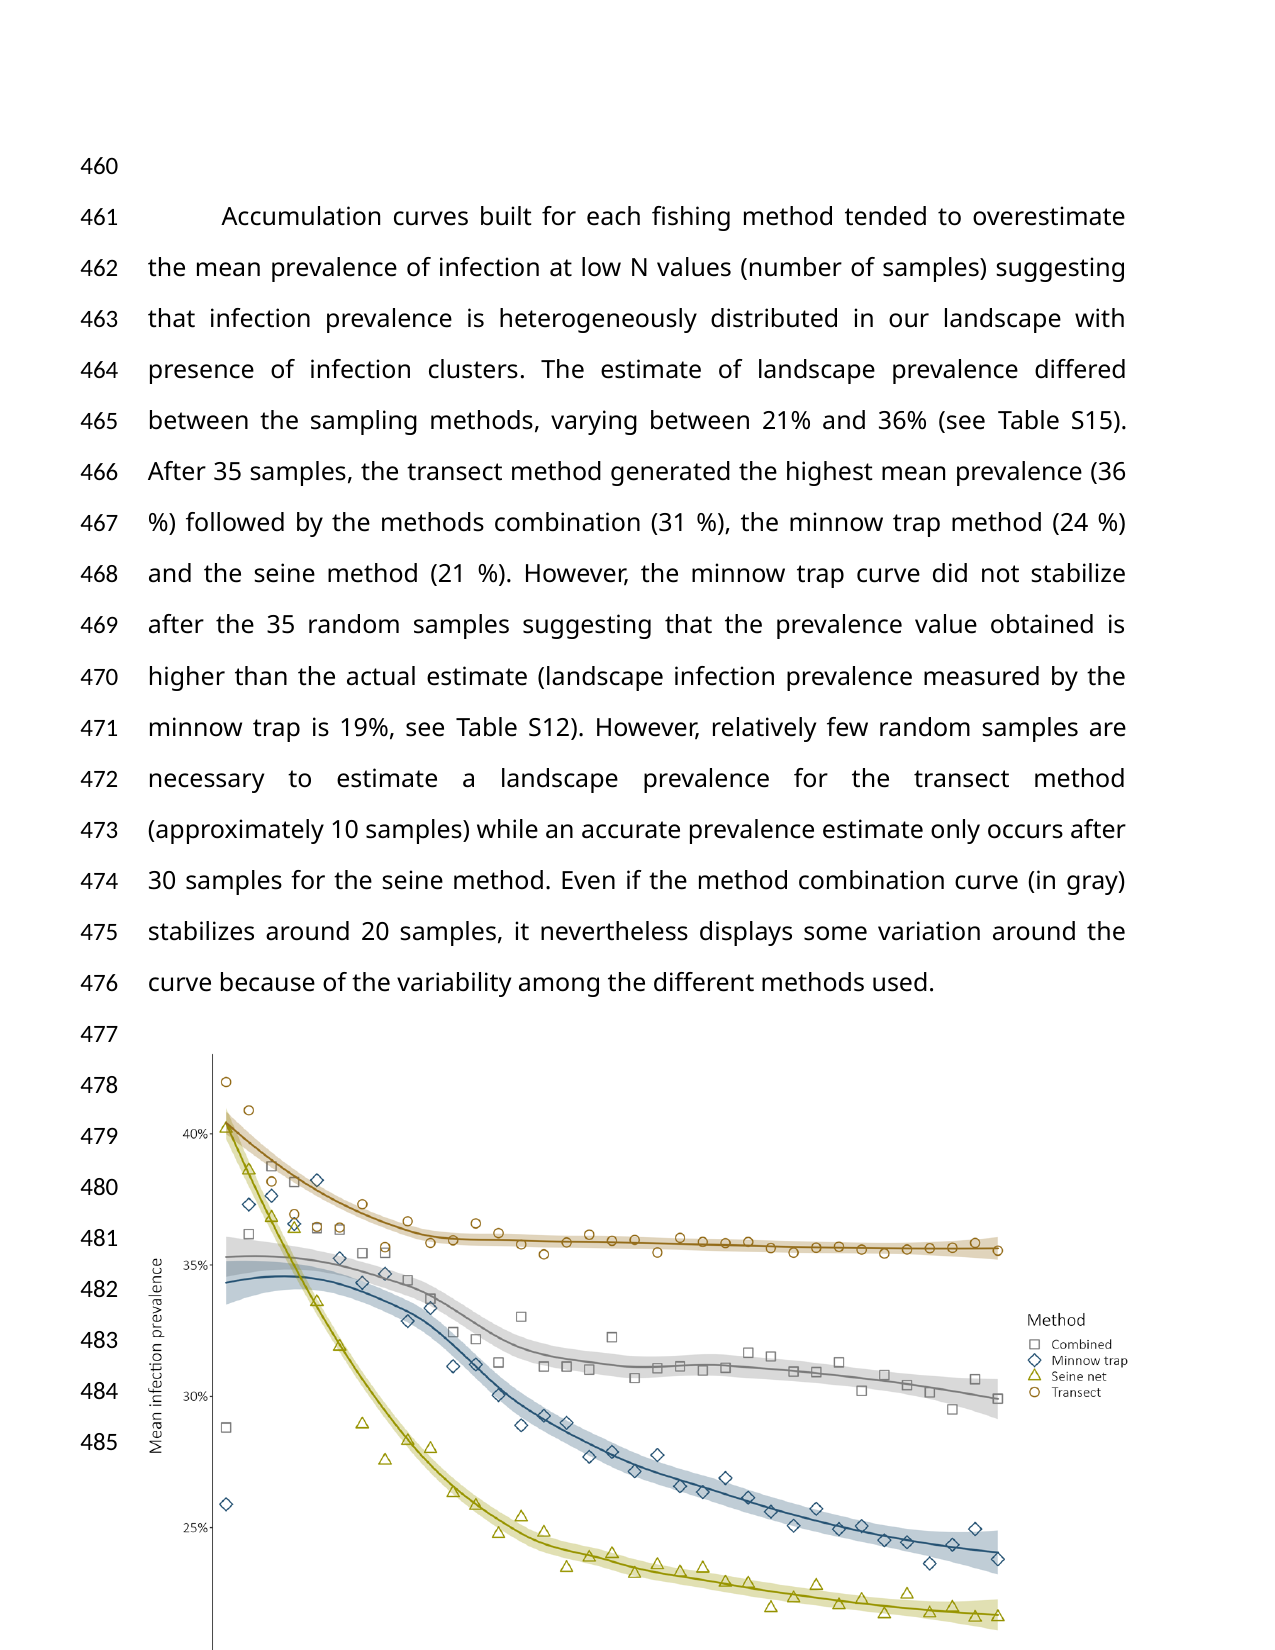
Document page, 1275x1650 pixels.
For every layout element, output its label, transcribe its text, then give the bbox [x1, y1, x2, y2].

picture [144, 1049, 1138, 1650]
text Accumulation curves built for each fishing method tended to overestimate the mean prevalence of infection at low N values (number of samples) suggesting that infection prevalence is heterogeneously distributed in our landscape with presence of infection clusters. The estimate of landscape prevalence differed between the sampling methods, varying between 21% and 36% (see Table S15). After 35 samples, the transect method generated the highest mean prevalence (36 %) followed by the methods combination (31 %), the minnow trap method (24 %) and the seine method (21 %). However, the minnow trap curve did not stabilize after the 35 random samples suggesting that the prevalence value obtained is higher than the actual estimate (landscape infection prevalence measured by the minnow trap is 19%, see Table S12). However, relatively few random samples are necessary to estimate a landscape prevalence for the transect method (approximately 10 samples) while an accurate prevalence estimate only occurs after 30 samples for the seine method. Even if the method combination curve (in gray) stabilizes around 20 samples, it nevertheless displays some variation around the curve because of the variability among the different methods used. [148, 199, 1127, 998]
